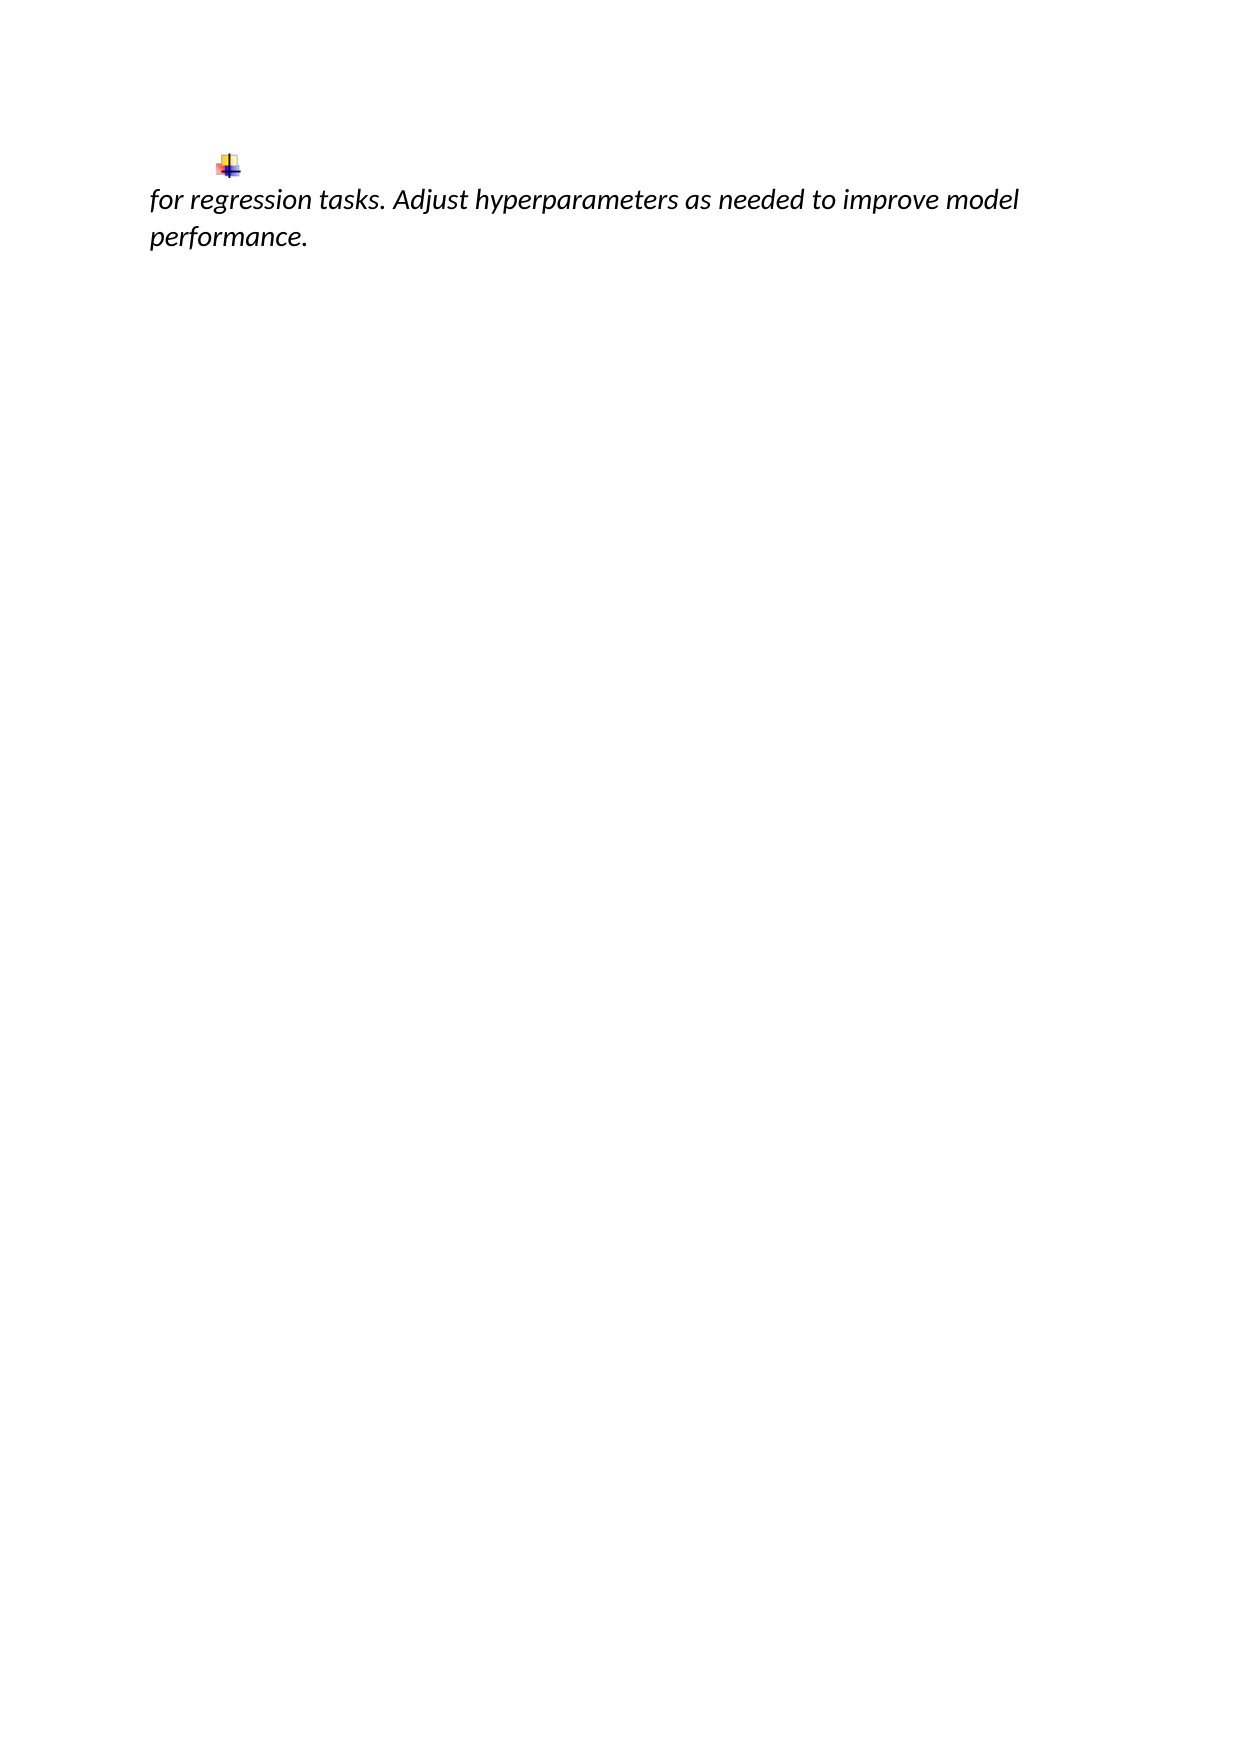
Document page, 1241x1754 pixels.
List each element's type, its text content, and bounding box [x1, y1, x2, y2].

picture [215, 152, 241, 178]
